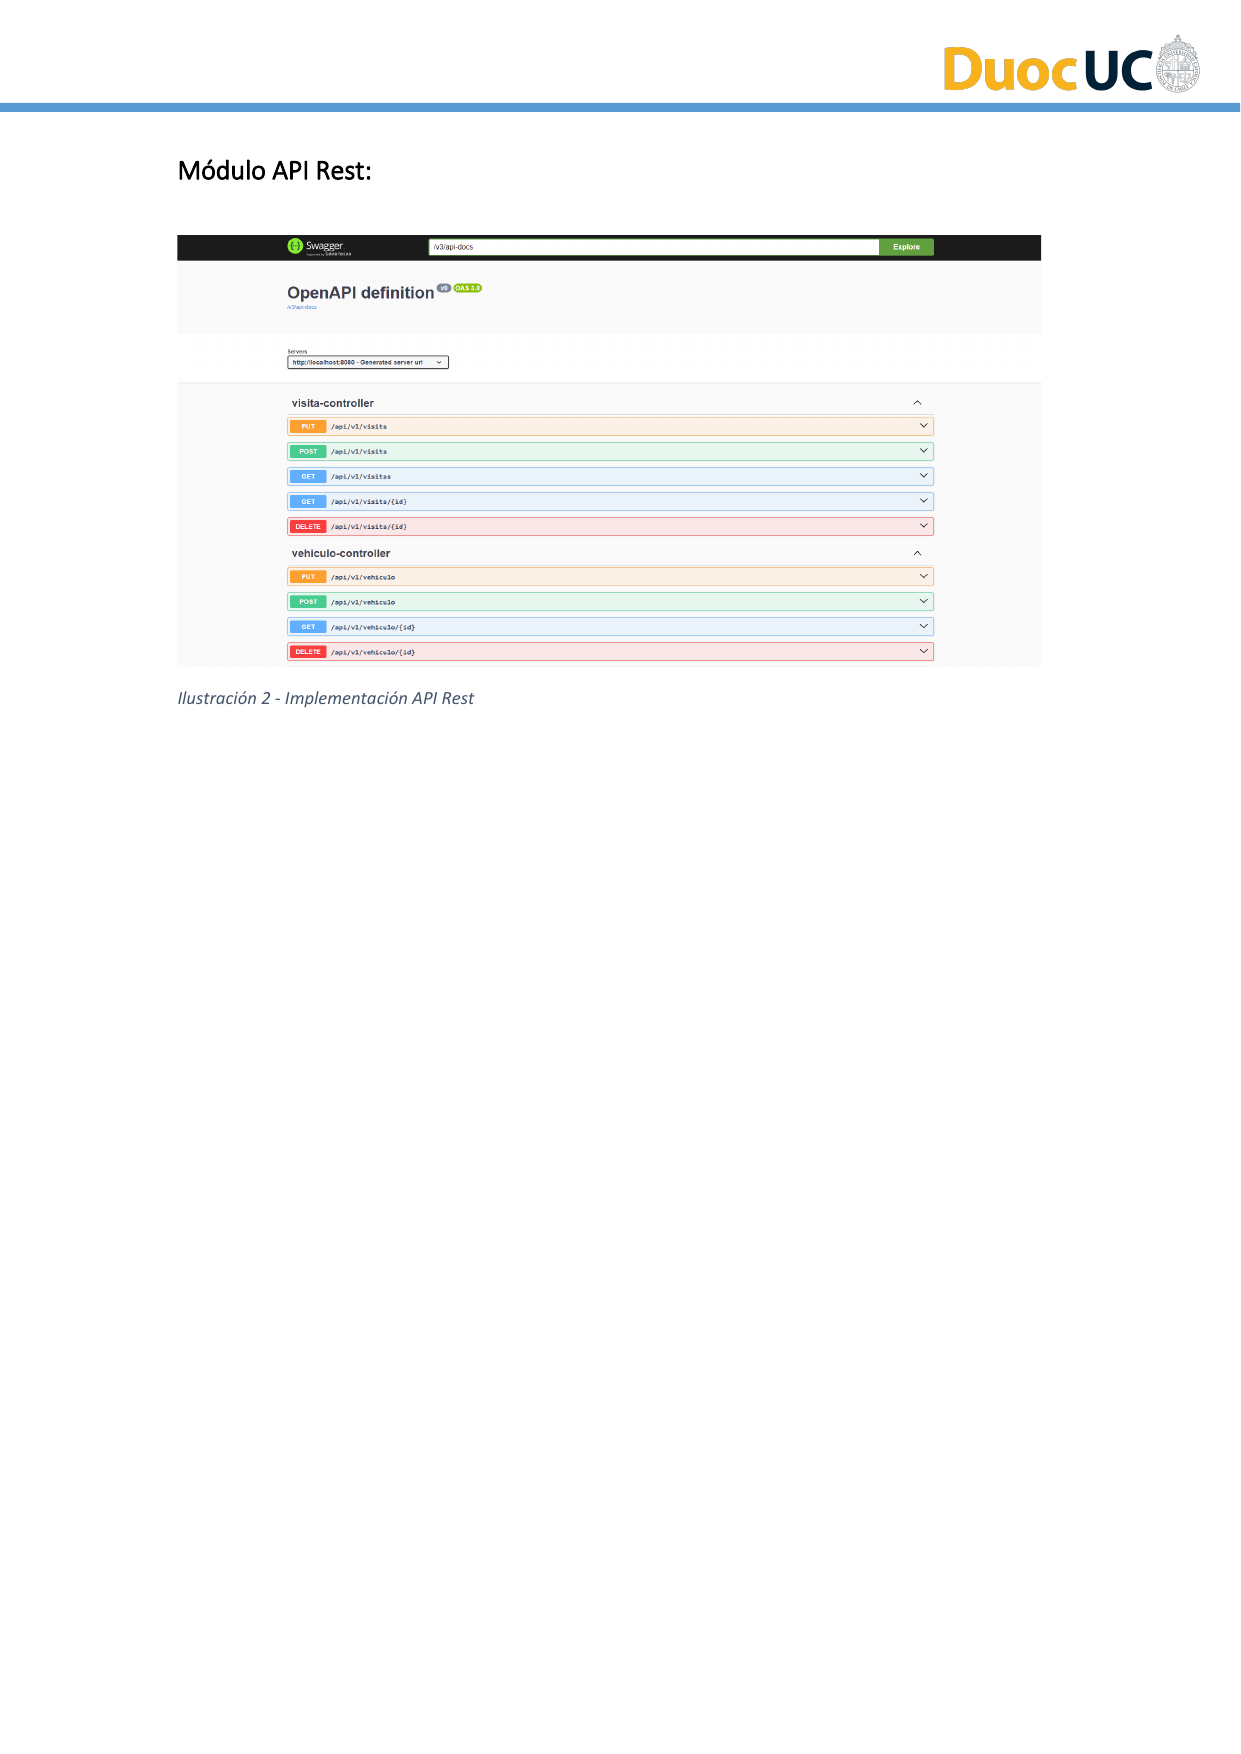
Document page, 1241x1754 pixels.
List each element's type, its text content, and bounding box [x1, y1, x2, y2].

subtitle Módulo API Rest: [177, 152, 1063, 186]
picture [177, 235, 1042, 667]
picture [941, 31, 1203, 96]
